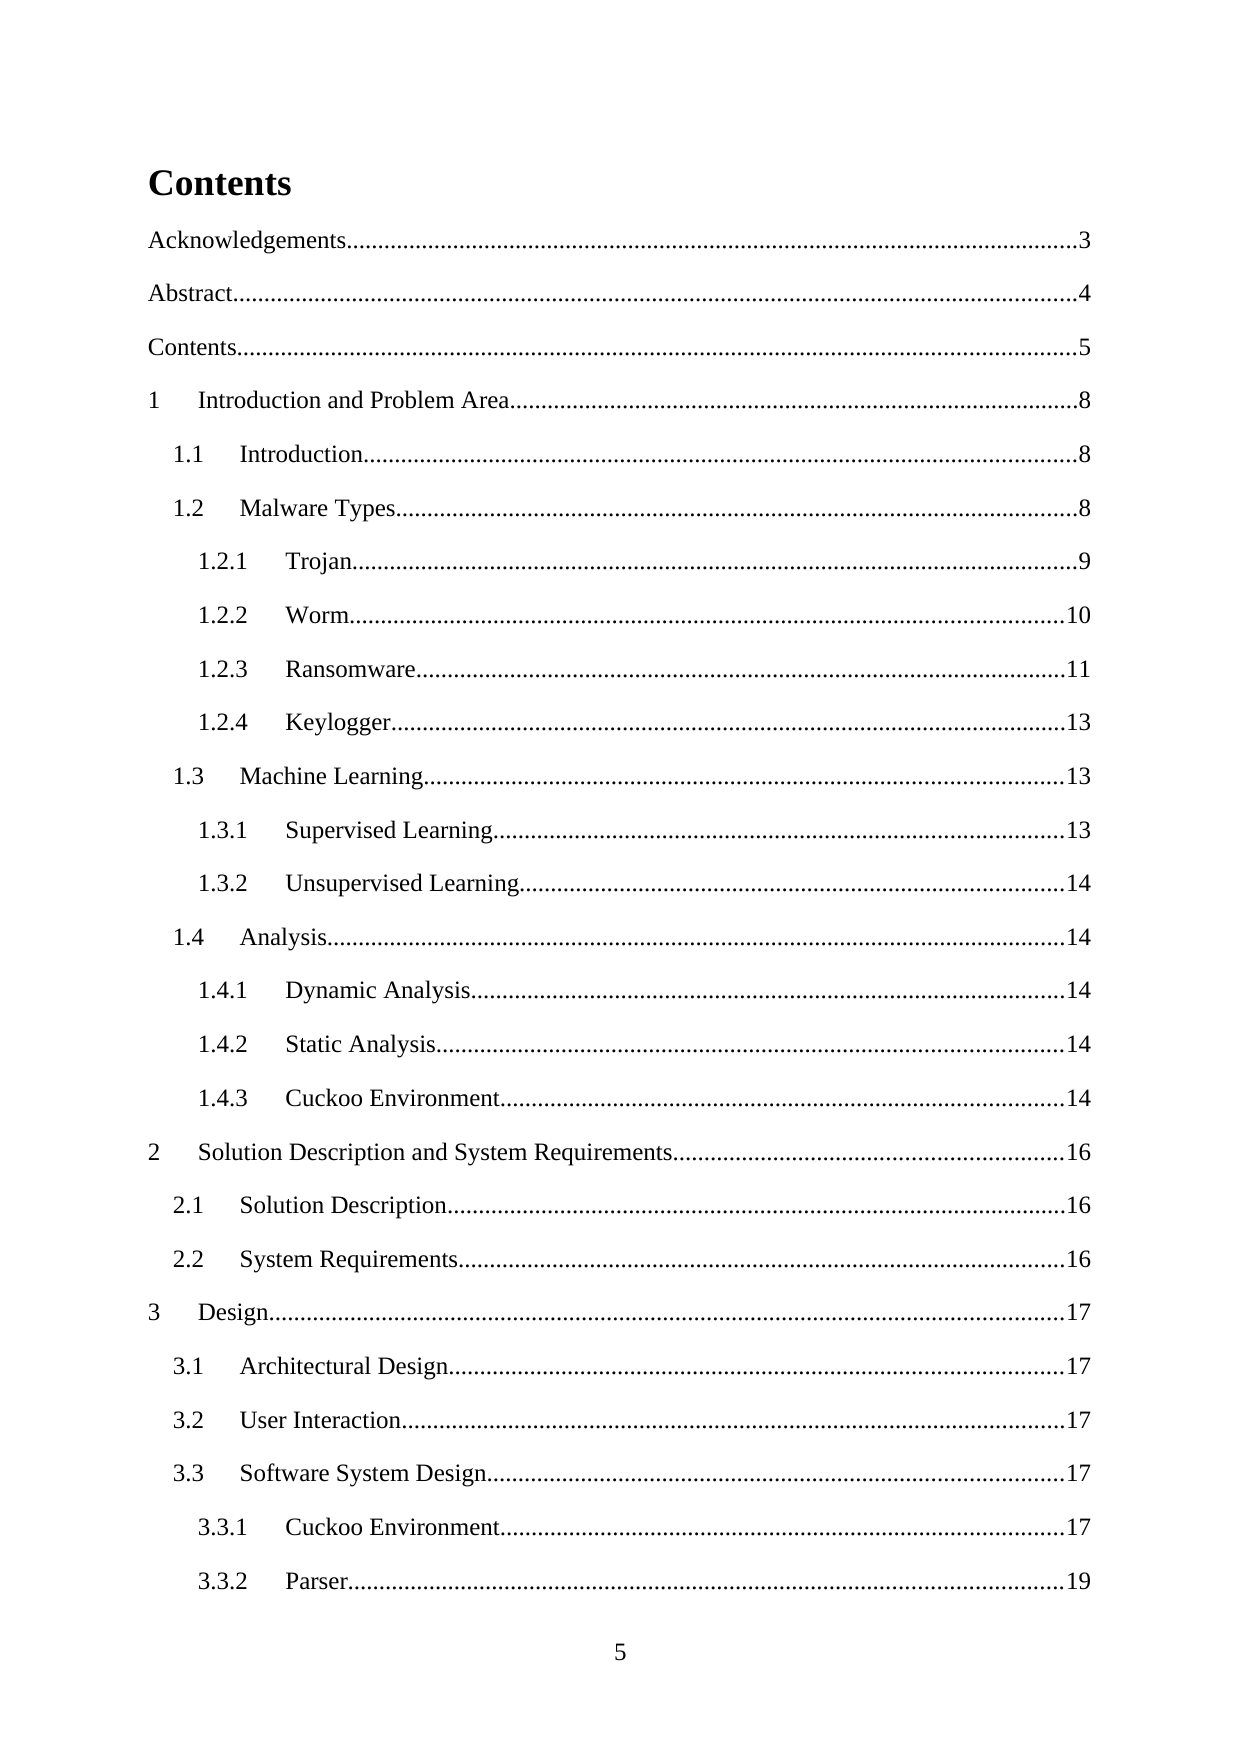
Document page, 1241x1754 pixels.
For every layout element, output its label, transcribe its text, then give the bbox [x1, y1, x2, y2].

text 1.1 Introduction 8 [173, 439, 1092, 468]
text 1.3.2 Unsupervised Learning 14 [198, 868, 1092, 897]
text 1.2 Malware Types 8 [173, 493, 1092, 522]
text 1.3 Machine Learning 13 [173, 761, 1092, 790]
text 1.3.1 Supervised Learning 13 [198, 815, 1092, 843]
text 2.2 System Requirements 16 [173, 1244, 1092, 1273]
text 1.4.3 Cuckoo Environment 14 [198, 1083, 1092, 1112]
text 1.2.2 Worm 10 [198, 600, 1092, 629]
text 1.2.3 Ransomware 11 [198, 654, 1092, 682]
text 1.2.4 Keylogger 13 [198, 707, 1092, 736]
text Abstract 4 [148, 278, 1092, 307]
text 2.1 Solution Description 16 [173, 1190, 1092, 1219]
text Contents 5 [148, 332, 1092, 361]
text 1.4 Analysis 14 [173, 922, 1092, 951]
text 3.3.1 Cuckoo Environment 17 [198, 1512, 1092, 1541]
text 3.1 Architectural Design 17 [173, 1351, 1092, 1380]
text Acknowledgements 3 [148, 225, 1092, 254]
text 3.3.2 Parser 19 [198, 1566, 1092, 1594]
text 1 Introduction and Problem Area 8 [148, 386, 1092, 414]
text 1.2.1 Trojan 9 [198, 546, 1092, 575]
text 3.3 Software System Design 17 [173, 1458, 1092, 1487]
text 3 Design 17 [148, 1297, 1092, 1326]
text 2 Solution Description and System Requirements 16 [148, 1137, 1092, 1165]
subtitle Contents [148, 160, 1092, 203]
text 1.4.1 Dynamic Analysis 14 [198, 976, 1092, 1004]
text 3.2 User Interaction 17 [173, 1405, 1092, 1433]
text 1.4.2 Static Analysis 14 [198, 1029, 1092, 1058]
